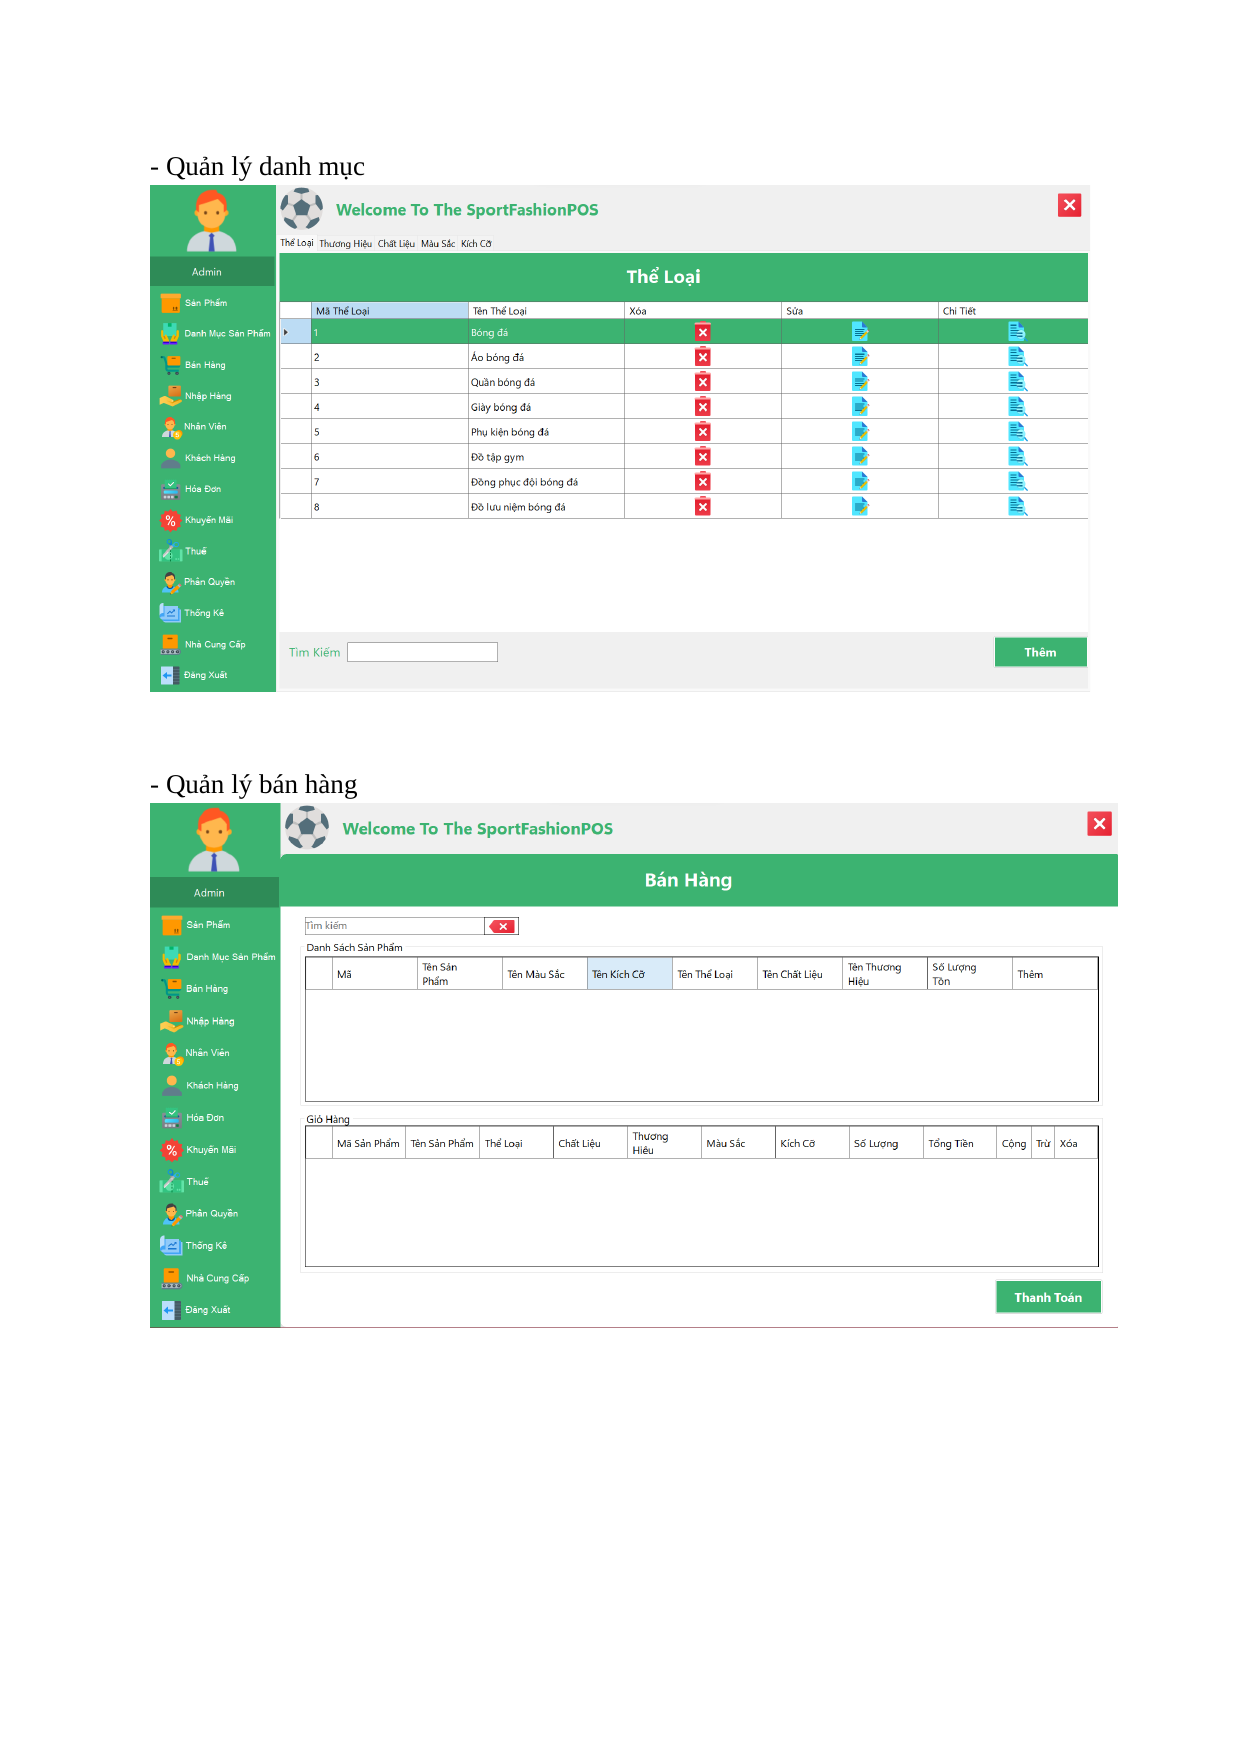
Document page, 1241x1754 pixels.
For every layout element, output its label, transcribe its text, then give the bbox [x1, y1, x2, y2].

text - Quản lý danh mục [150, 150, 1090, 181]
text - Quản lý bán hàng [150, 768, 1090, 799]
picture [150, 803, 1118, 1328]
picture [150, 185, 1091, 692]
